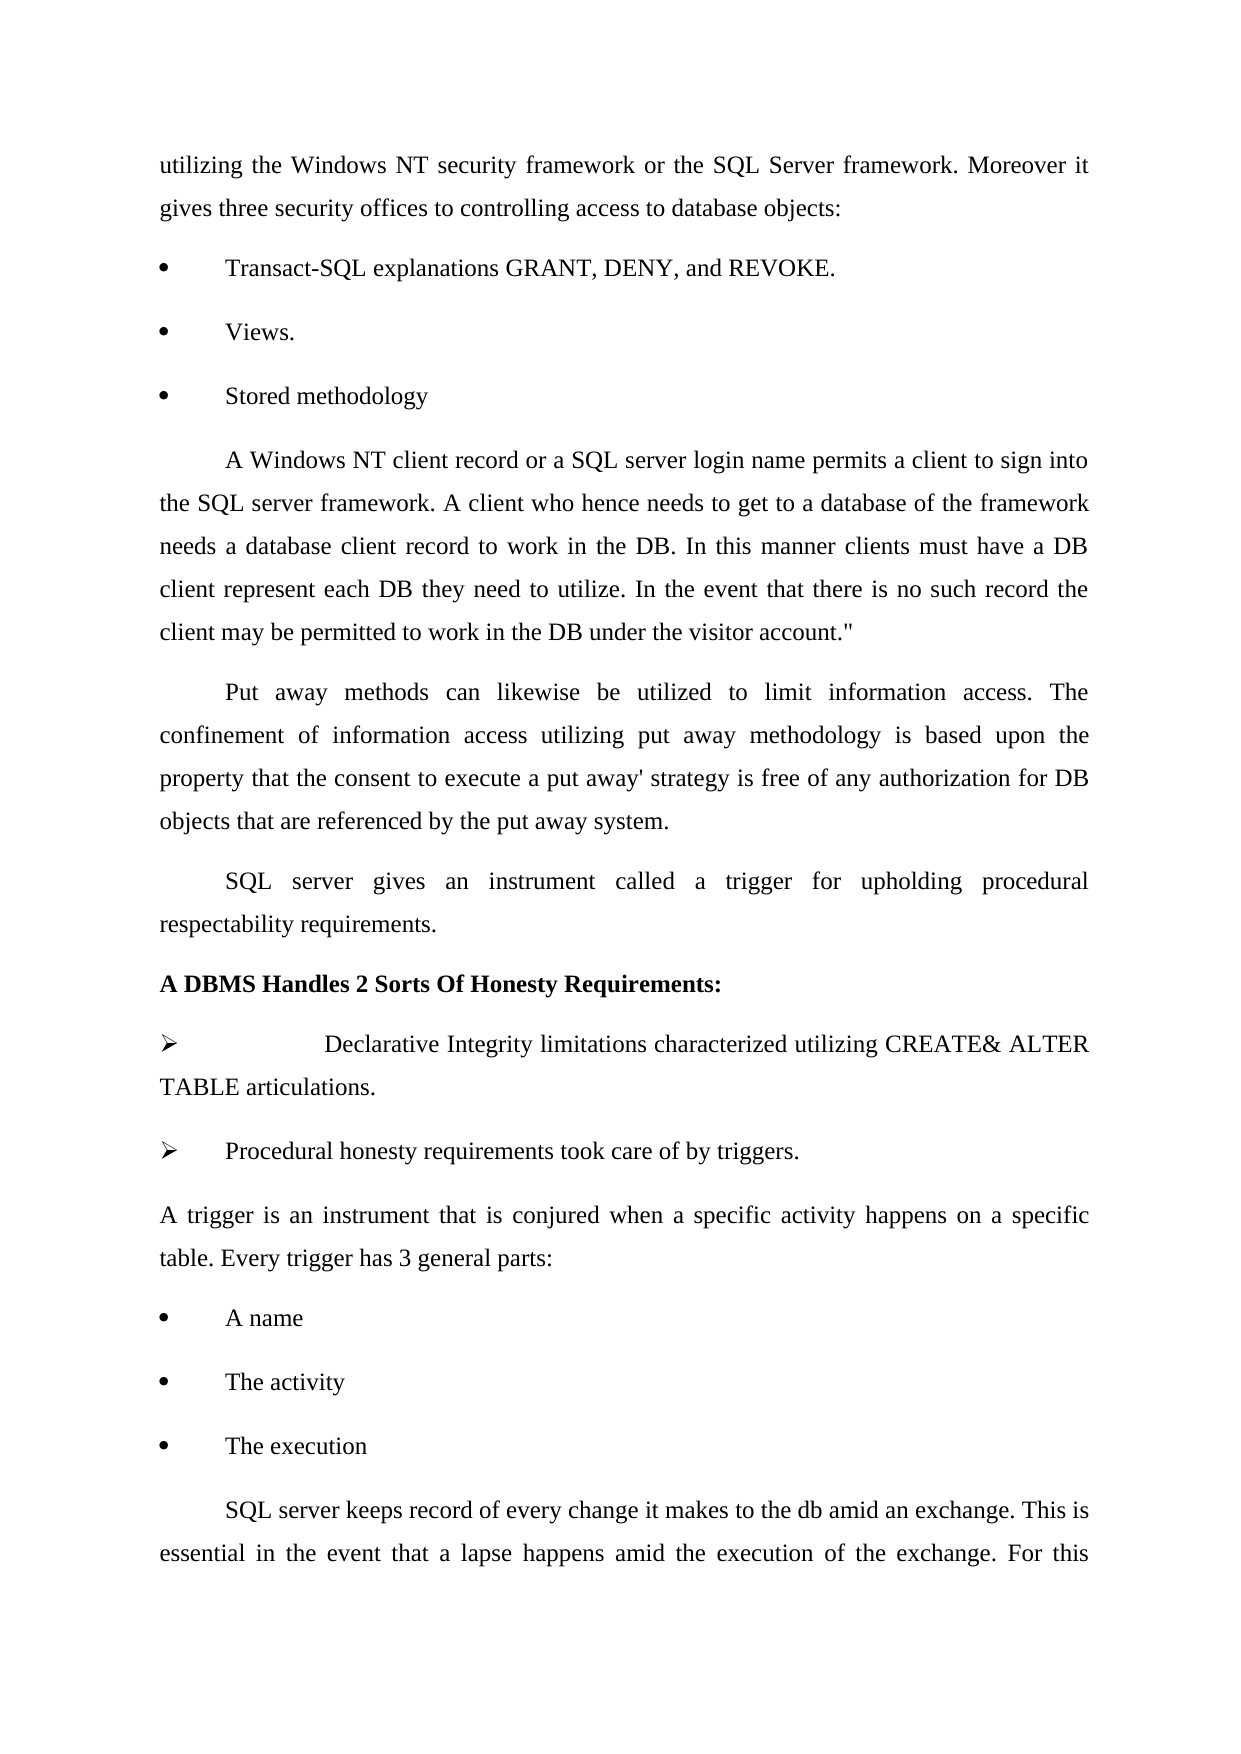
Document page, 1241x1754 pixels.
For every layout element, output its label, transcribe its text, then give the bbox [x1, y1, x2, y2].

list The execution [159, 1431, 1090, 1459]
list Transact-SQL explanations GRANT, DENY, and REVOKE. [159, 253, 1090, 282]
list Views. [159, 317, 1090, 346]
list Declarative Integrity limitations characterized utilizing CREATE& ALTER TABLE articulations. [159, 1029, 1090, 1101]
text A DBMS Handles 2 Sorts Of Honesty Requirements: [159, 969, 1090, 998]
text SQL server gives an instrument called a trigger for upholding procedural respectability requirements. [159, 866, 1090, 938]
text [159, 150, 1090, 222]
list The activity [159, 1367, 1090, 1396]
list Stored methodology [159, 381, 1090, 409]
list A name [159, 1303, 1090, 1332]
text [159, 1495, 1090, 1567]
text A Windows NT client record or a SQL server login name permits a client to sign into the SQL server framework. A client who hence needs to get to a database of the framework needs a database client record to work in the DB. In this manner clients must have a DB client represent each DB they need to utilize. In the event that there is no such record the client may be permitted to work in the DB under the visitor account." [159, 445, 1090, 646]
text A trigger is an instrument that is conjured when a specific activity happens on a specific table. Every trigger has 3 general parts: [159, 1200, 1090, 1272]
text Put away methods can likewise be utilized to limit information access. The confinement of information access utilizing put away methodology is based upon the property that the consent to execute a put away' strategy is free of any authorization for DB objects that are referenced by the put away system. [159, 677, 1090, 835]
list Procedural honesty requirements took care of by triggers. [159, 1136, 1090, 1165]
